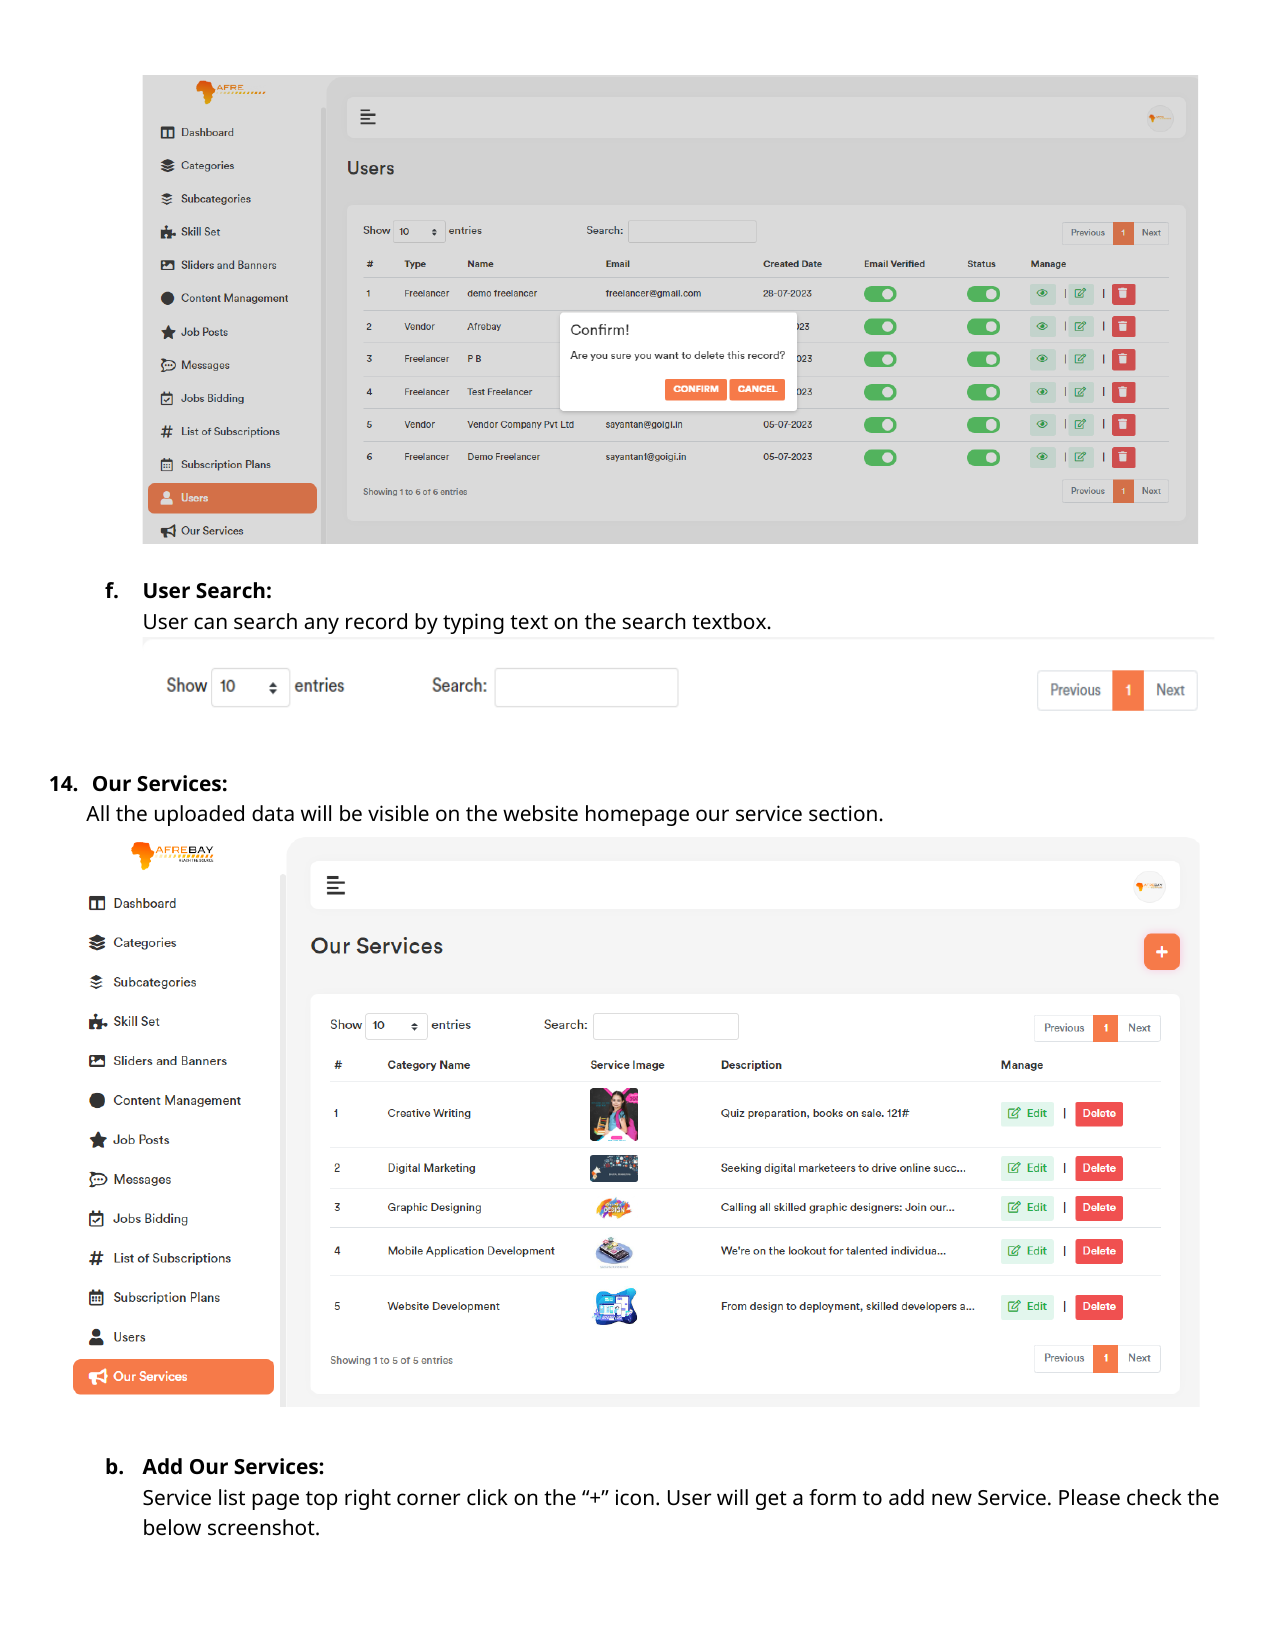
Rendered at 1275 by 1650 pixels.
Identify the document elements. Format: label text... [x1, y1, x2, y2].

list User Search: [105, 576, 1245, 605]
list User can search any record by typing text on the search textbox. [142, 607, 1245, 635]
list Add Our Services: [105, 1452, 1245, 1481]
picture [67, 830, 1200, 1407]
picture [142, 637, 1215, 730]
text Service list page top right corner click on the “+” icon. User will get a form to add new Service. Please check the below screenshot. [142, 1483, 1245, 1542]
list All the uploaded data will be visible on the website homepage our service section. [86, 799, 1245, 828]
list Our Services: [49, 769, 1245, 797]
picture [142, 75, 1199, 544]
